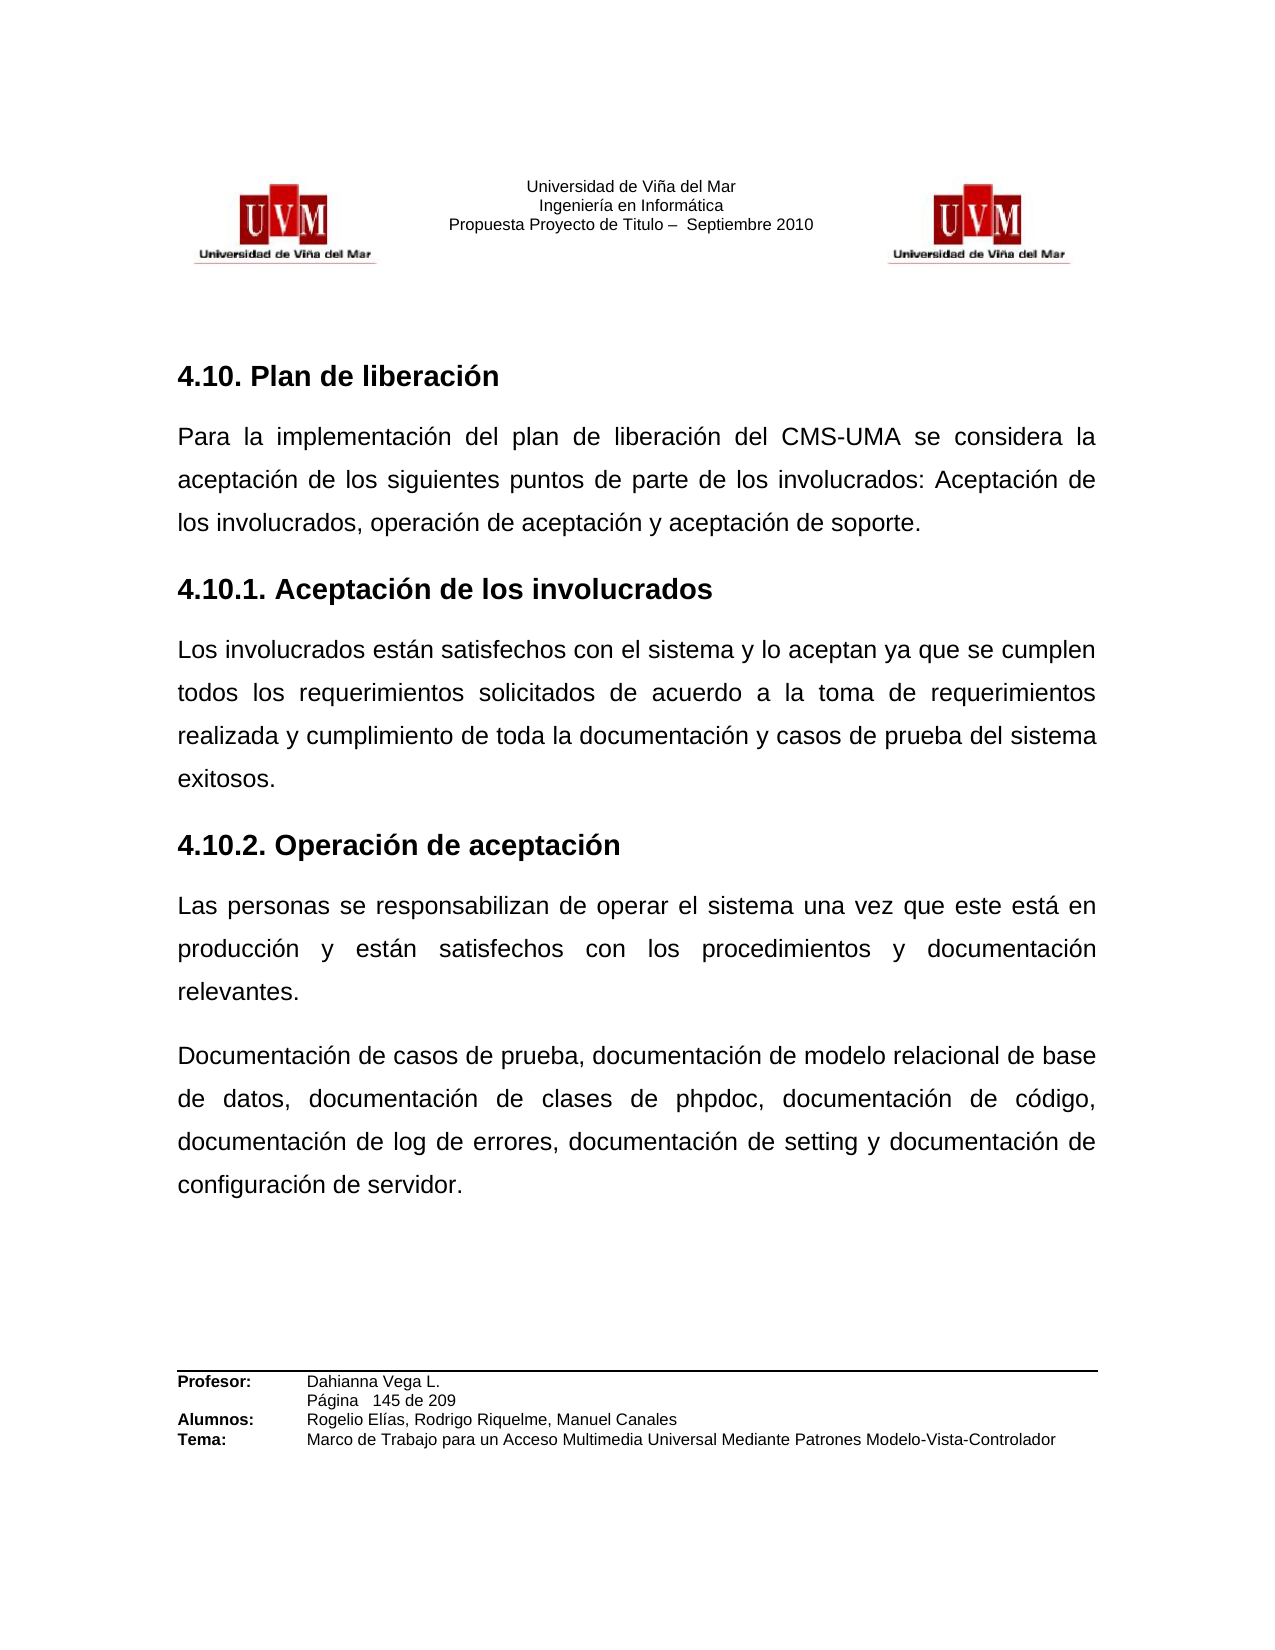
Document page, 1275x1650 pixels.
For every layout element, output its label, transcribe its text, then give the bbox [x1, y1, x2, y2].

subtitle 4.10.1. Aceptación de los involucrados [177, 572, 1098, 605]
text Los involucrados están satisfechos con el sistema y lo aceptan ya que se cumplen todos los requerimientos solicitados de acuerdo a la toma de requerimientos realizada y cumplimiento de toda la documentación y casos de prueba del sistema exitosos. [177, 635, 1098, 793]
picture [177, 176, 390, 267]
text Las personas se responsabilizan de operar el sistema una vez que este está en producción y están satisfechos con los procedimientos y documentación relevantes. [177, 891, 1098, 1006]
subtitle 4.10.2. Operación de aceptación [177, 828, 1098, 862]
text Documentación de casos de prueba, documentación de modelo relacional de base de datos, documentación de clases de phpdoc, documentación de código, documentación de log de errores, documentación de setting y documentación de configuración de servidor. [177, 1041, 1098, 1199]
subtitle 4.10. Plan de liberación [177, 359, 1098, 392]
picture [871, 176, 1084, 267]
text Para la implementación del plan de liberación del CMS-UMA se considera la aceptación de los siguientes puntos de parte de los involucrados: Aceptación de los involucrados, operación de aceptación y aceptación de soporte. [177, 422, 1098, 537]
